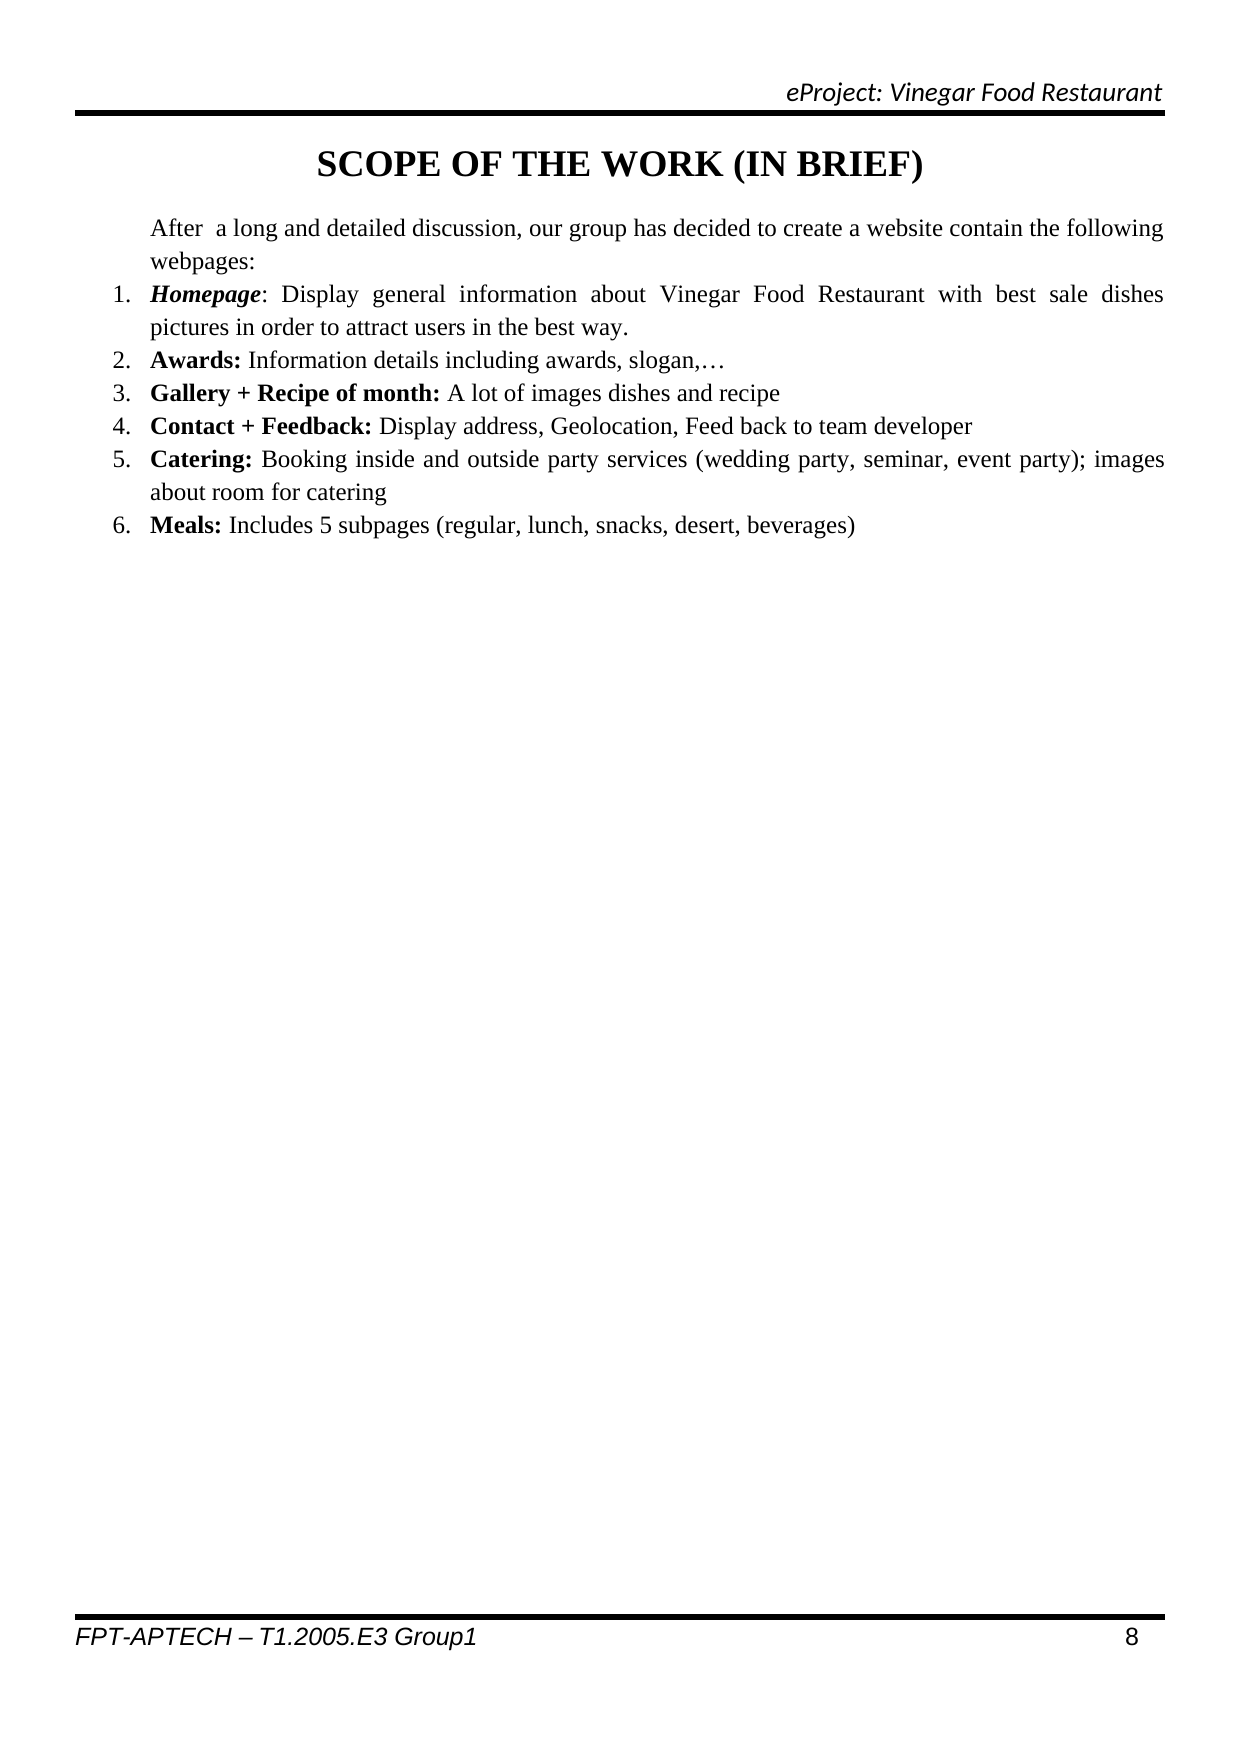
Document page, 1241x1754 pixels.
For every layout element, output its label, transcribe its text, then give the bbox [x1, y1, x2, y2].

list Catering: Booking inside and outside party services (wedding party, seminar, event party); images about room for catering [112, 444, 1165, 506]
list Homepage: Display general information about Vinegar Food Restaurant with best sale dishes pictures in order to attract users in the best way. [112, 279, 1165, 341]
list Gallery + Recipe of month: A lot of images dishes and recipe [112, 378, 1165, 407]
list Meals: Includes 5 subpages (regular, lunch, snacks, desert, beverages) [112, 510, 1165, 539]
list Awards: Information details including awards, slogan,… [112, 345, 1165, 374]
list Contact + Feedback: Display address, Geolocation, Feed back to team developer [112, 411, 1165, 440]
subtitle SCOPE OF THE WORK (IN BRIEF) [75, 141, 1165, 184]
text After a long and detailed discussion, our group has decided to create a website contain the following webpages: [150, 213, 1165, 275]
